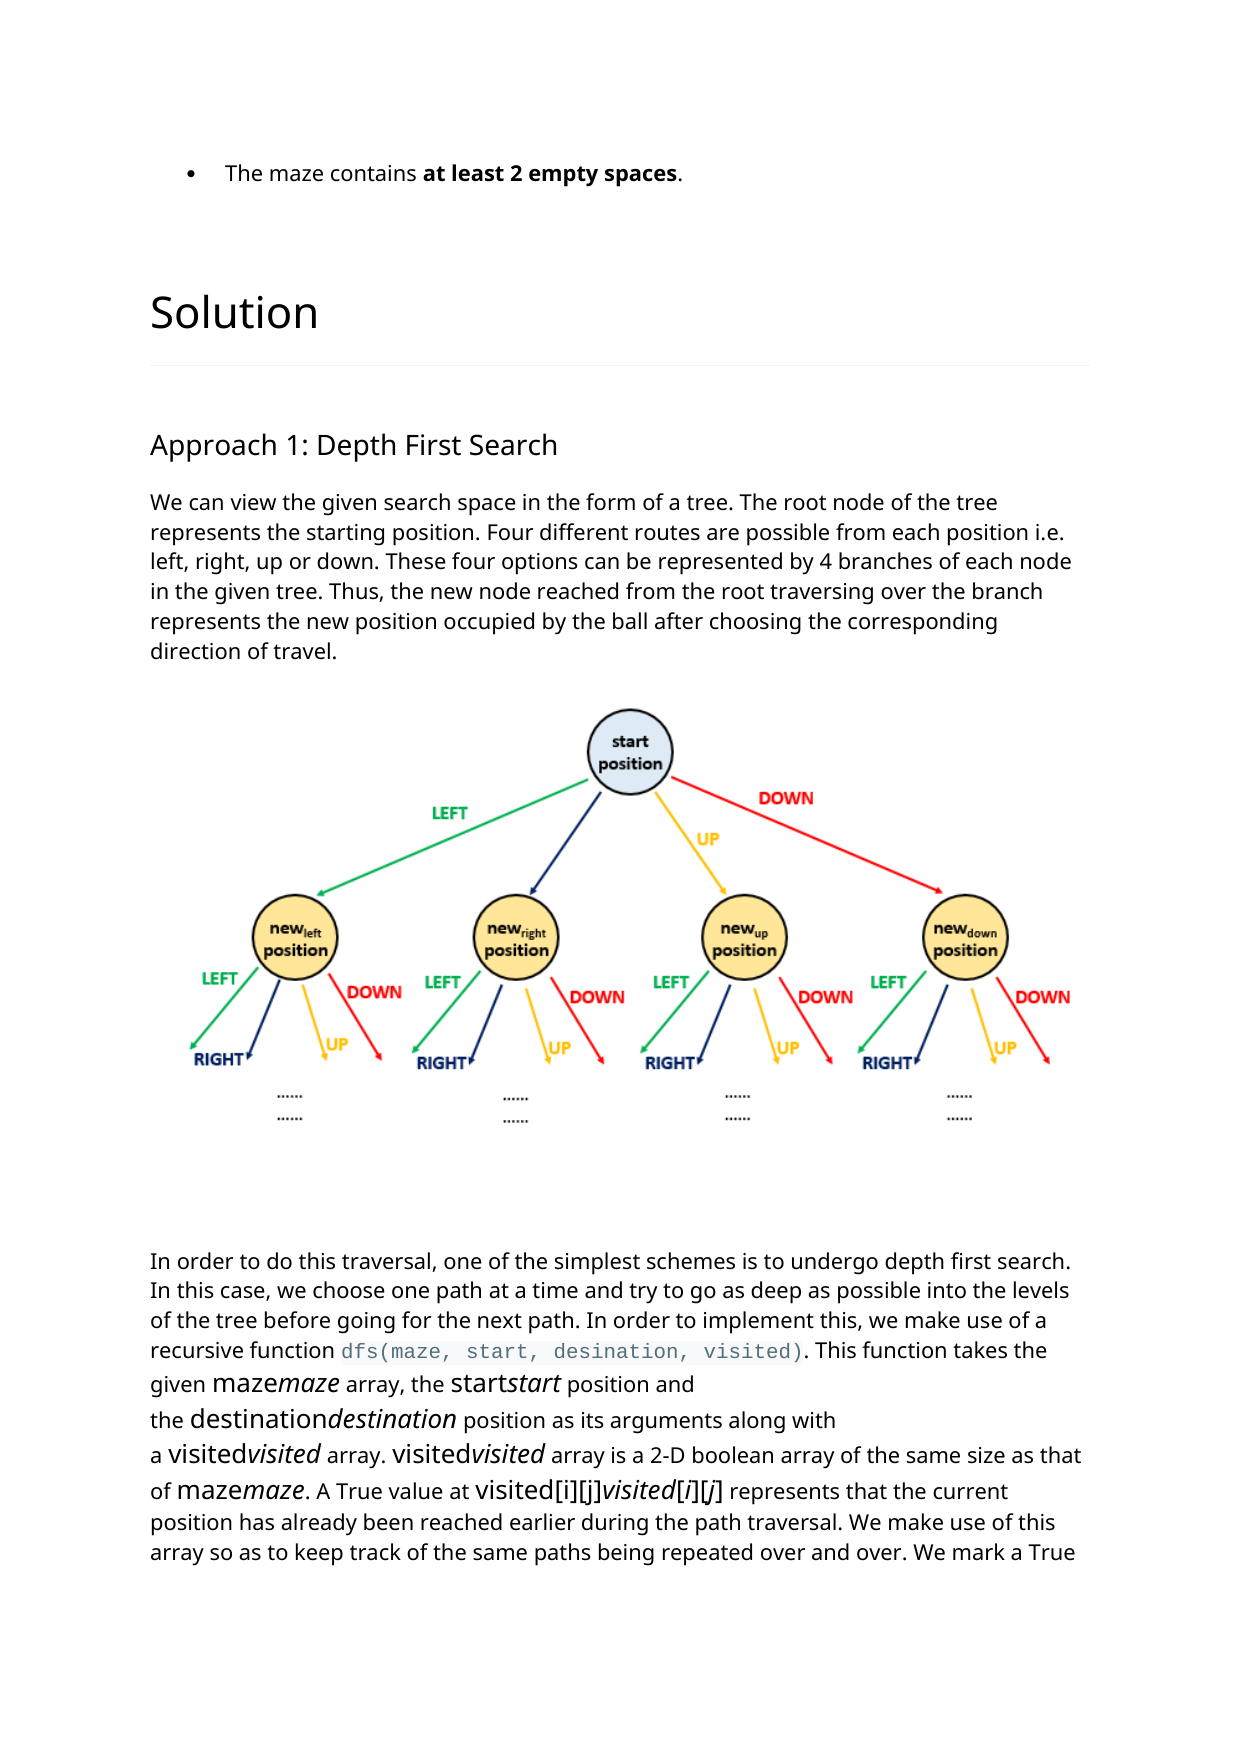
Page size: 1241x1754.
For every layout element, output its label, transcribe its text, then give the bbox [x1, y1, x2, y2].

text We can view the given search space in the form of a tree. The root node of the tree represents the starting position. Four different routes are possible from each position i.e. left, right, up or down. These four options can be represented by 4 branches of each node in the given tree. Thus, the new node reached from the root traversing over the branch represents the new position occupied by the ball after choosing the corresponding direction of travel. [150, 487, 1090, 666]
subtitle Approach 1: Depth First Search [150, 425, 1090, 463]
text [150, 1246, 1090, 1566]
picture [150, 690, 1091, 1221]
list The maze contains at least 2 empty spaces. [187, 150, 1090, 187]
subtitle Solution [150, 282, 1090, 342]
